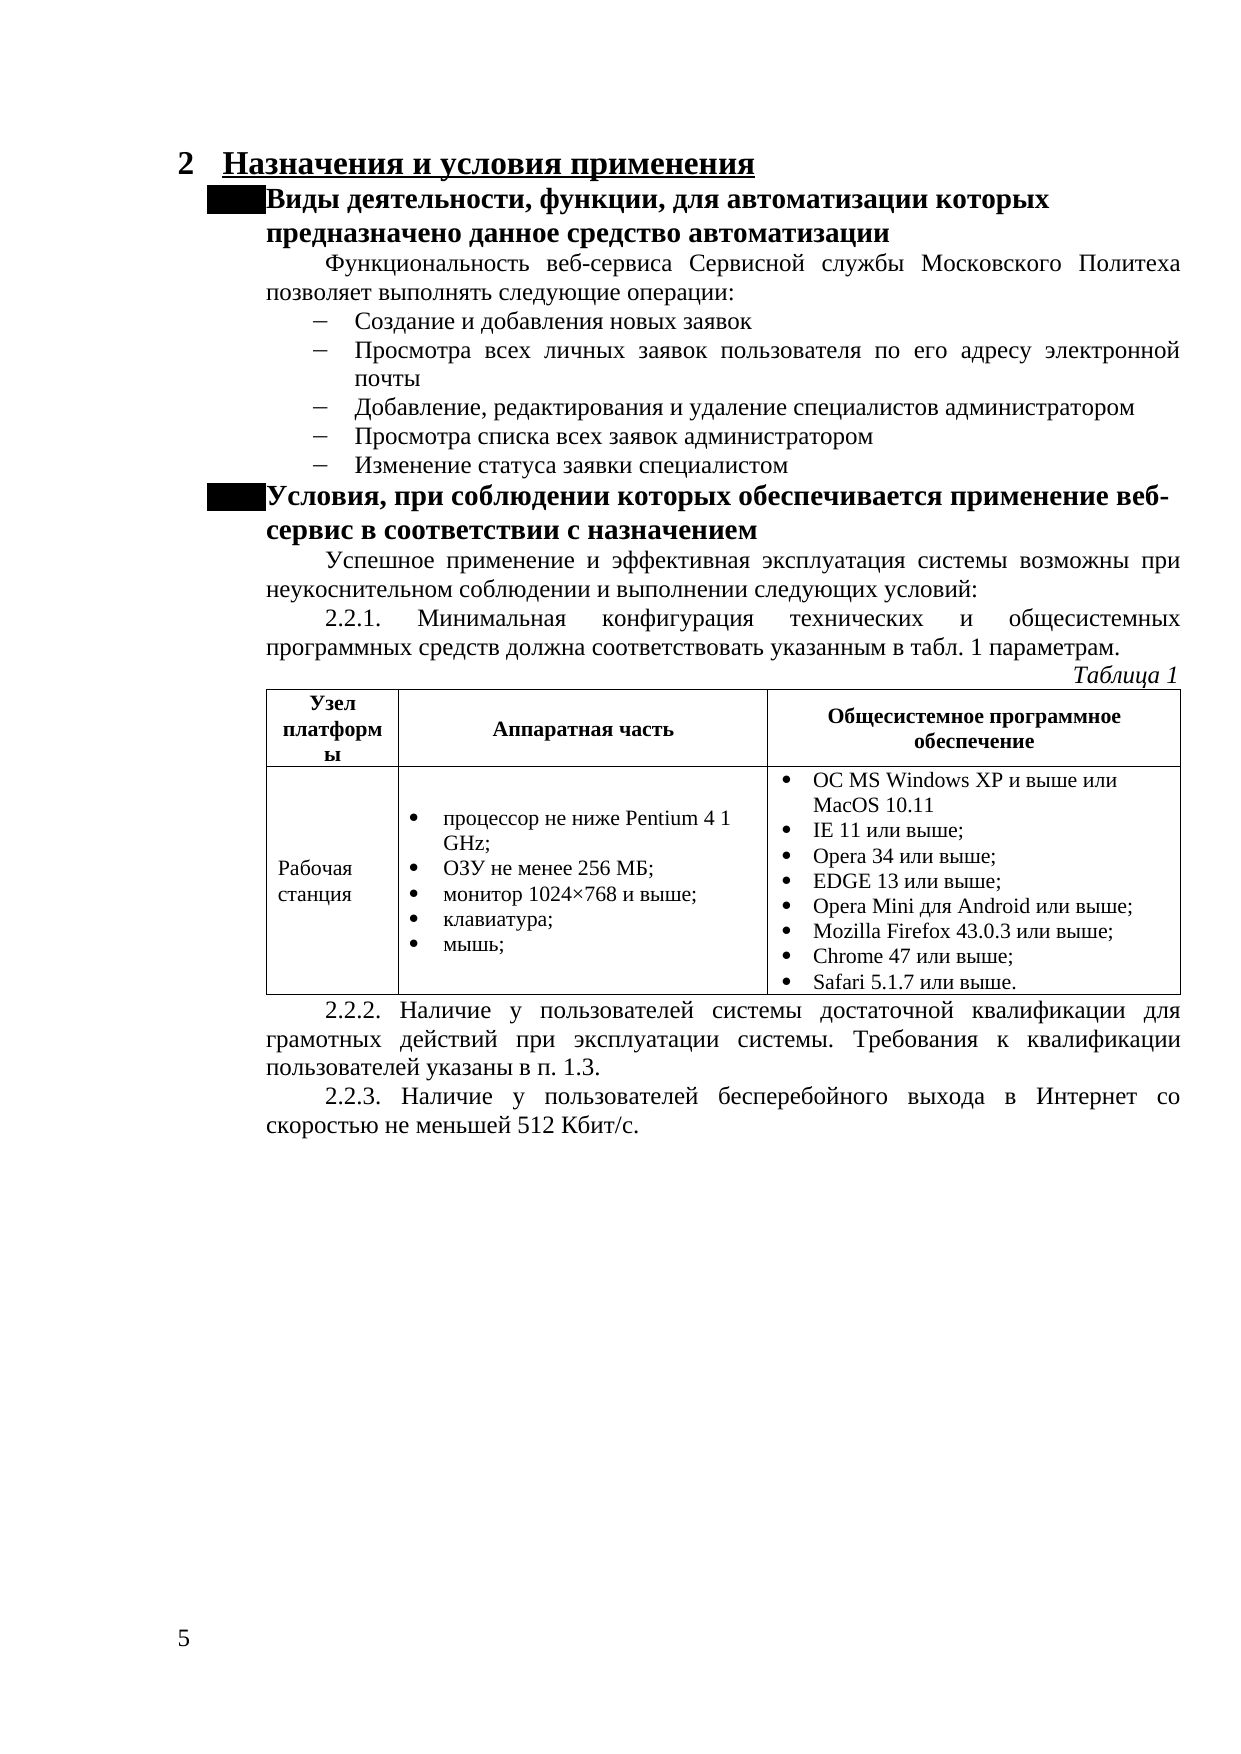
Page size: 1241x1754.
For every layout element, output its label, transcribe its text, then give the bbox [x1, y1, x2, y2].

table_header Аппаратная часть [399, 690, 767, 766]
list Изменение статуса заявки специалистом [310, 450, 1181, 478]
table_header Общесистемное программное обеспечение [768, 690, 1180, 766]
table_header Узел платформы [267, 690, 398, 766]
text Таблица 1 [266, 661, 1181, 689]
table_cell Рабочая станция [267, 767, 398, 994]
table_cell ОС MS Windows XP и выше или MacOS 10.11 IE 11 или выше; Opera 34 или выше; EDGE 13 или выше; Opera Mini для Android или выше; Mozilla Firefox 43.0.3 или выше; Chrome 47 или выше; Safari 5.1.7 или выше. [768, 767, 1180, 994]
list Добавление, редактирования и удаление специалистов администратором [310, 392, 1181, 421]
text Успешное применение и эффективная эксплуатация системы возможны при неукоснительном соблюдении и выполнении следующих условий: [266, 546, 1181, 603]
subtitle Назначения и условия применения [177, 143, 1181, 181]
subtitle Виды деятельности, функции, для автоматизации которых предназначено данное средство автоматизации [207, 181, 1181, 248]
text 2.2.2. Наличие у пользователей системы достаточной квалификации для грамотных действий при эксплуатации системы. Требования к квалификации пользователей указаны в п. 1.3. [266, 995, 1181, 1081]
table_cell процессор не ниже Pentium 4 1 GHz; ОЗУ не менее 256 МБ; монитор 1024×768 и выше; клавиатура; мышь; [399, 767, 767, 994]
text 2.2.1. Минимальная конфигурация технических и общесистемных программных средств должна соответствовать указанным в табл. 1 параметрам. [266, 603, 1181, 661]
list Просмотра списка всех заявок администратором [310, 421, 1181, 450]
text 2.2.3. Наличие у пользователей бесперебойного выхода в Интернет со скоростью не меньшей 512 Кбит/c. [266, 1081, 1181, 1139]
subtitle Условия, при соблюдении которых обеспечивается применение веб-сервис в соответствии с назначением [207, 478, 1181, 546]
text Функциональность веб-сервиса Сервисной службы Московского Политеха позволяет выполнять следующие операции: [266, 248, 1181, 306]
list Создание и добавления новых заявок [310, 306, 1181, 335]
list Просмотра всех личных заявок пользователя по его адресу электронной почты [310, 335, 1181, 392]
